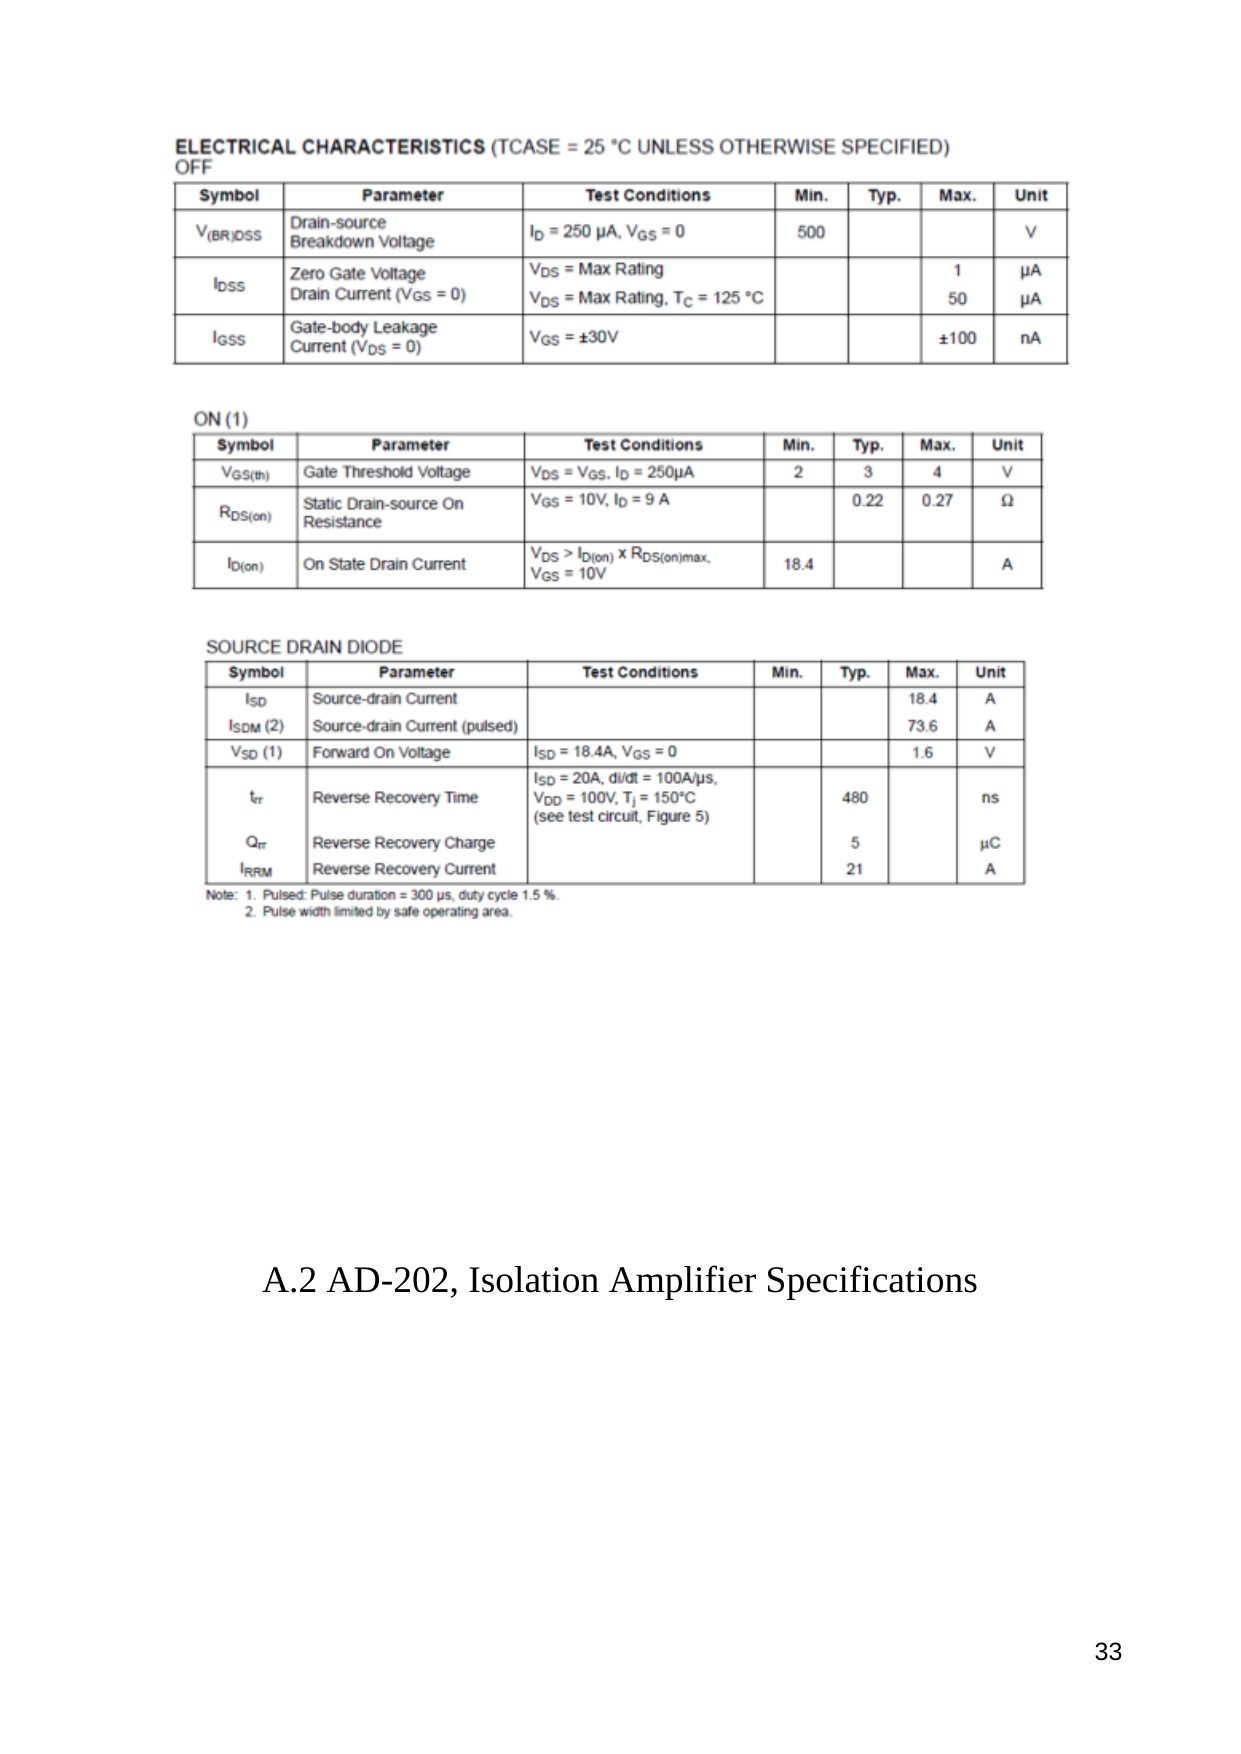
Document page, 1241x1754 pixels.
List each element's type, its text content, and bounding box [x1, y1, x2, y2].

picture [141, 118, 1099, 951]
text A.2 AD-202, Isolation Amplifier Specifications [118, 1257, 1122, 1300]
